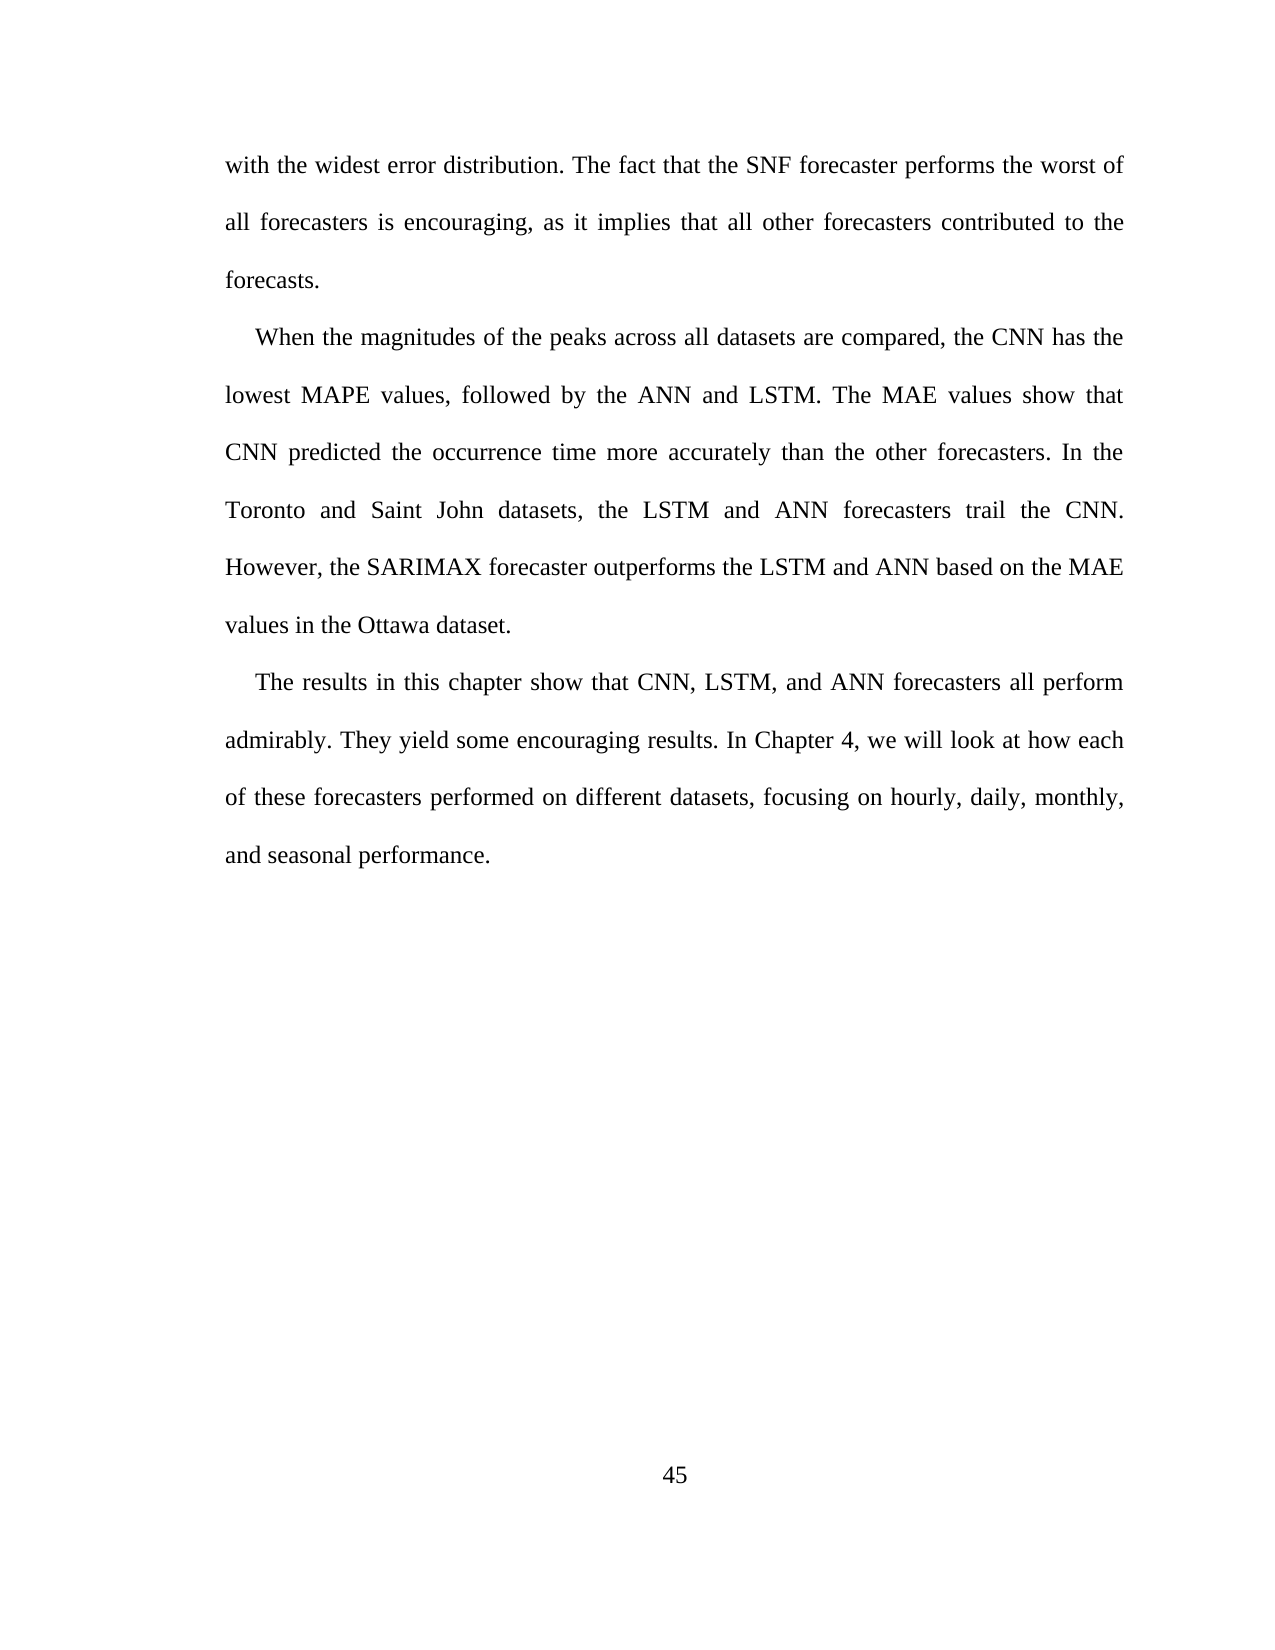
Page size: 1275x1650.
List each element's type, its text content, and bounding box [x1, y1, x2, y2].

text When the magnitudes of the peaks across all datasets are compared, the CNN has the lowest MAPE values, followed by the ANN and LSTM. The MAE values show that CNN predicted the occurrence time more accurately than the other forecasters. In the Toronto and Saint John datasets, the LSTM and ANN forecasters trail the CNN. However, the SARIMAX forecaster outperforms the LSTM and ANN based on the MAE values in the Ottawa dataset. [225, 322, 1125, 639]
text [225, 150, 1125, 294]
text The results in this chapter show that CNN, LSTM, and ANN forecasters all perform admirably. They yield some encouraging results. In Chapter 4, we will look at how each of these forecasters performed on different datasets, focusing on hourly, daily, monthly, and seasonal performance. [225, 667, 1125, 869]
